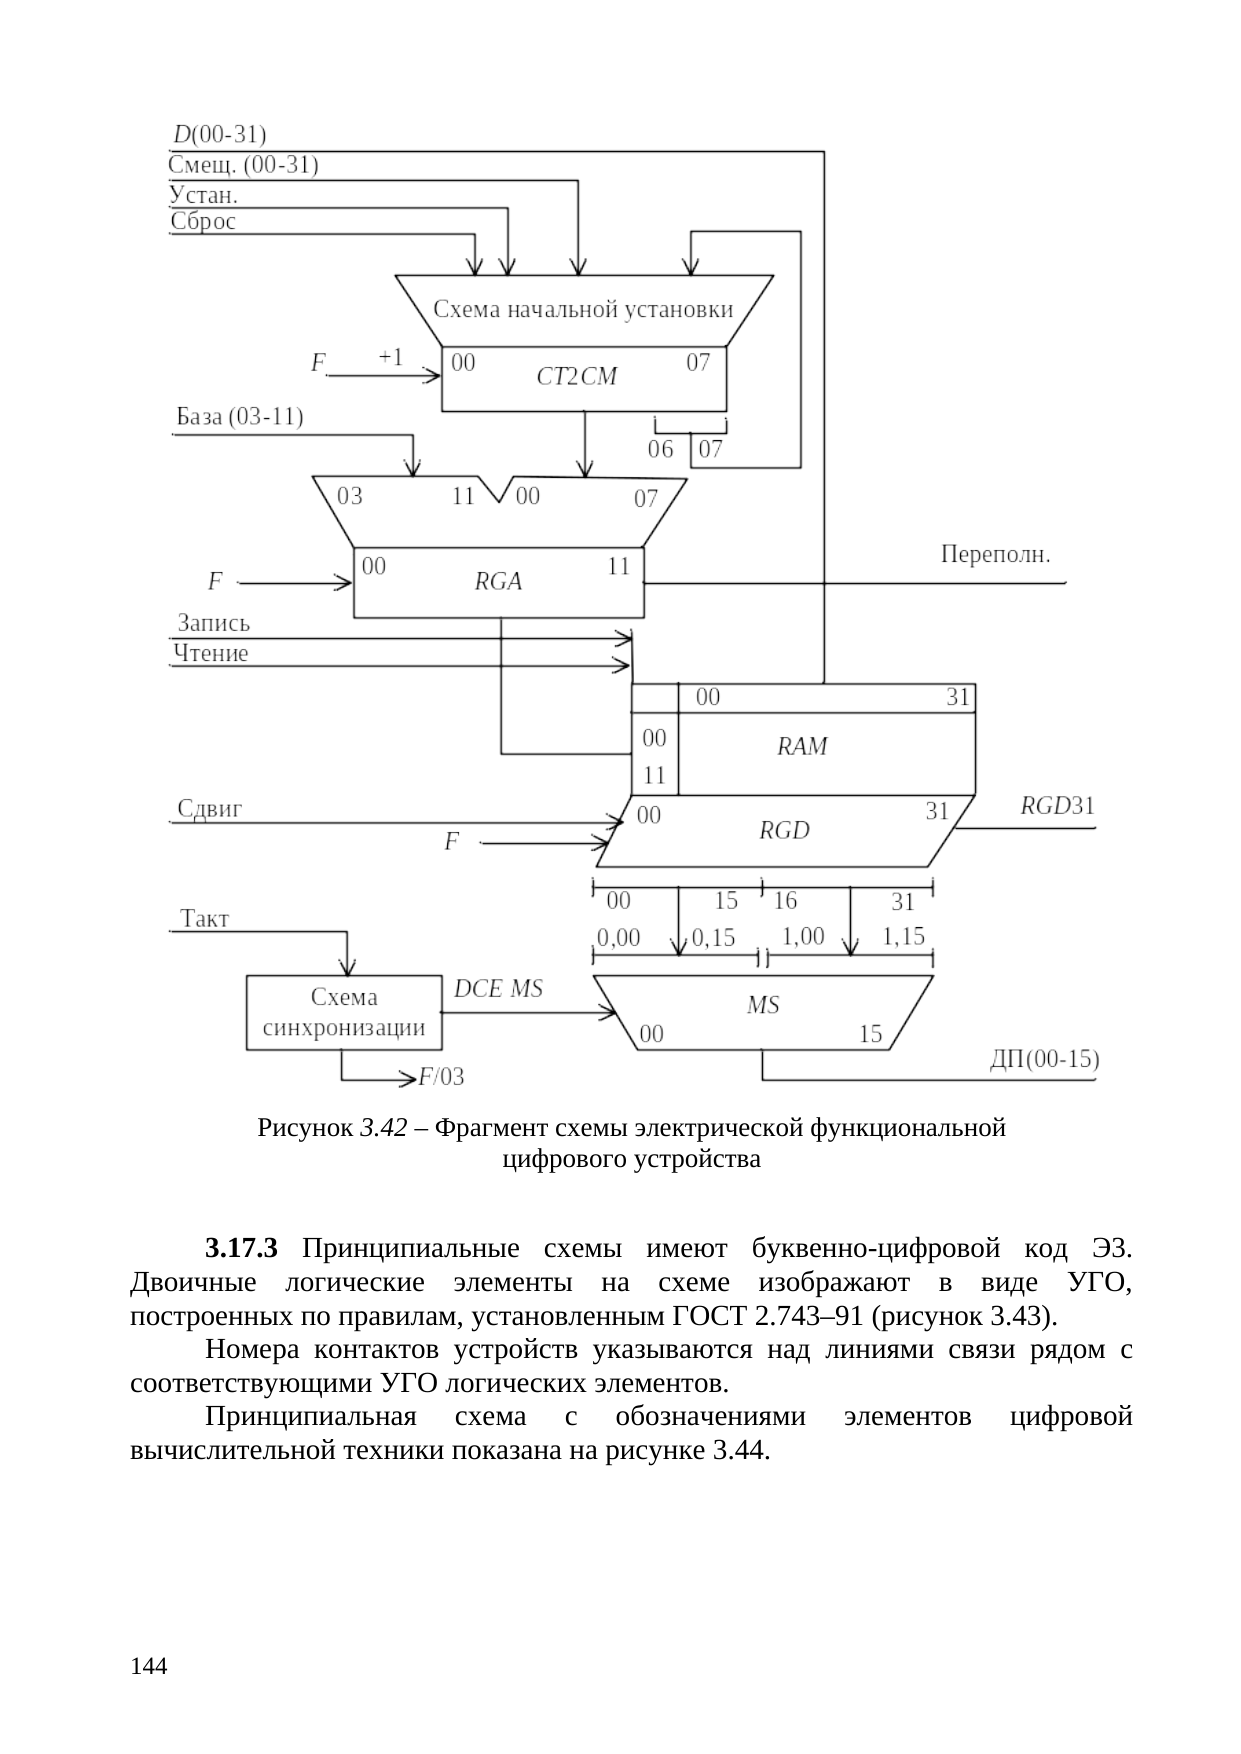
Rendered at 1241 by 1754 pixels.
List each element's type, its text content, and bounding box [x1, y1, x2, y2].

text Принципиальная схема с обозначениями элементов цифровой вычислительной техники показана на рисунке 3.44. [130, 1398, 1134, 1465]
text Рисунок 3.42 – Фрагмент схемы электрической функциональной цифрового устройства [130, 1111, 1134, 1173]
text 3.17.3 Принципиальные схемы имеют буквенно-цифровой код Э3. Двоичные логические элементы на схеме изображают в виде УГО, построенных по правилам, установленным ГОСТ 2.743–91 (рисунок 3.43). [130, 1231, 1134, 1331]
text Номера контактов устройств указываются над линиями связи рядом с соответствующими УГО логических элементов. [130, 1331, 1134, 1398]
